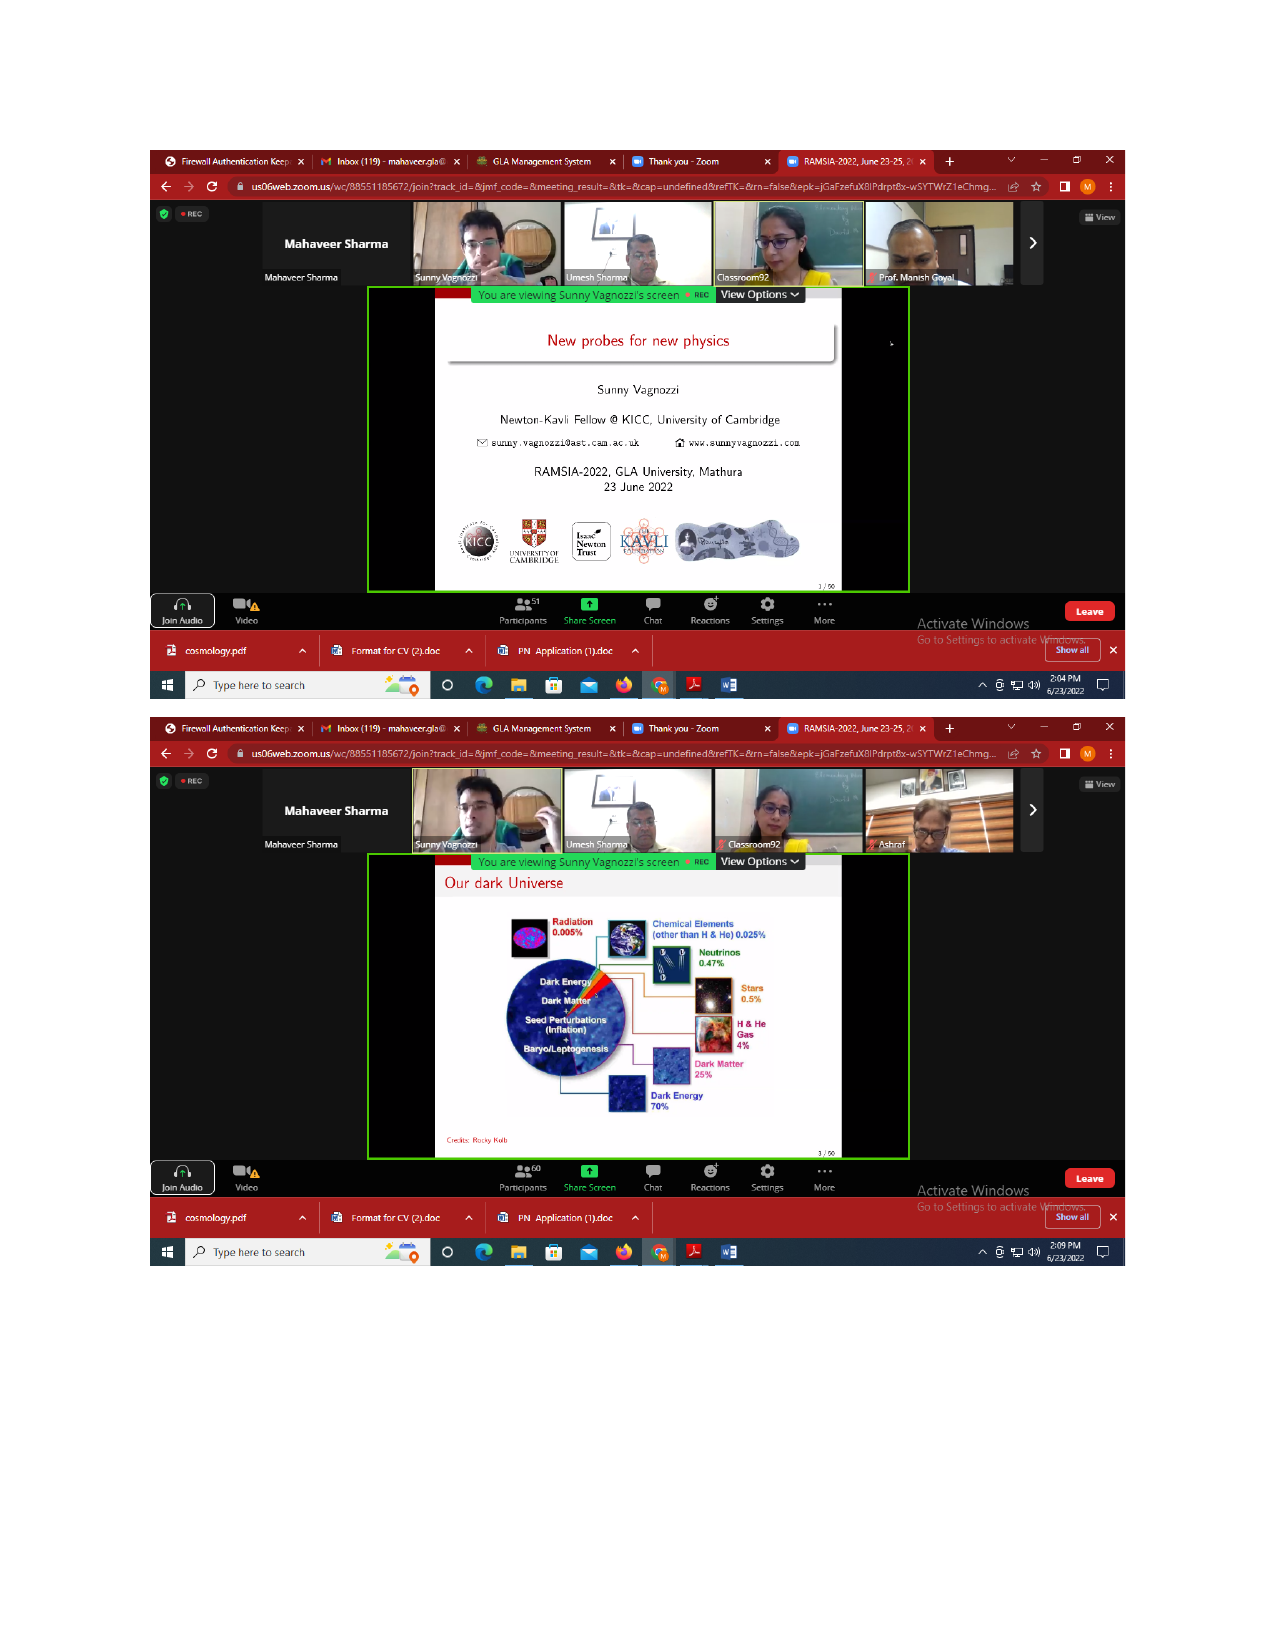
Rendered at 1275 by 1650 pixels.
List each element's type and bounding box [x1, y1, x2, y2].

picture [150, 717, 1125, 1266]
picture [150, 150, 1125, 699]
